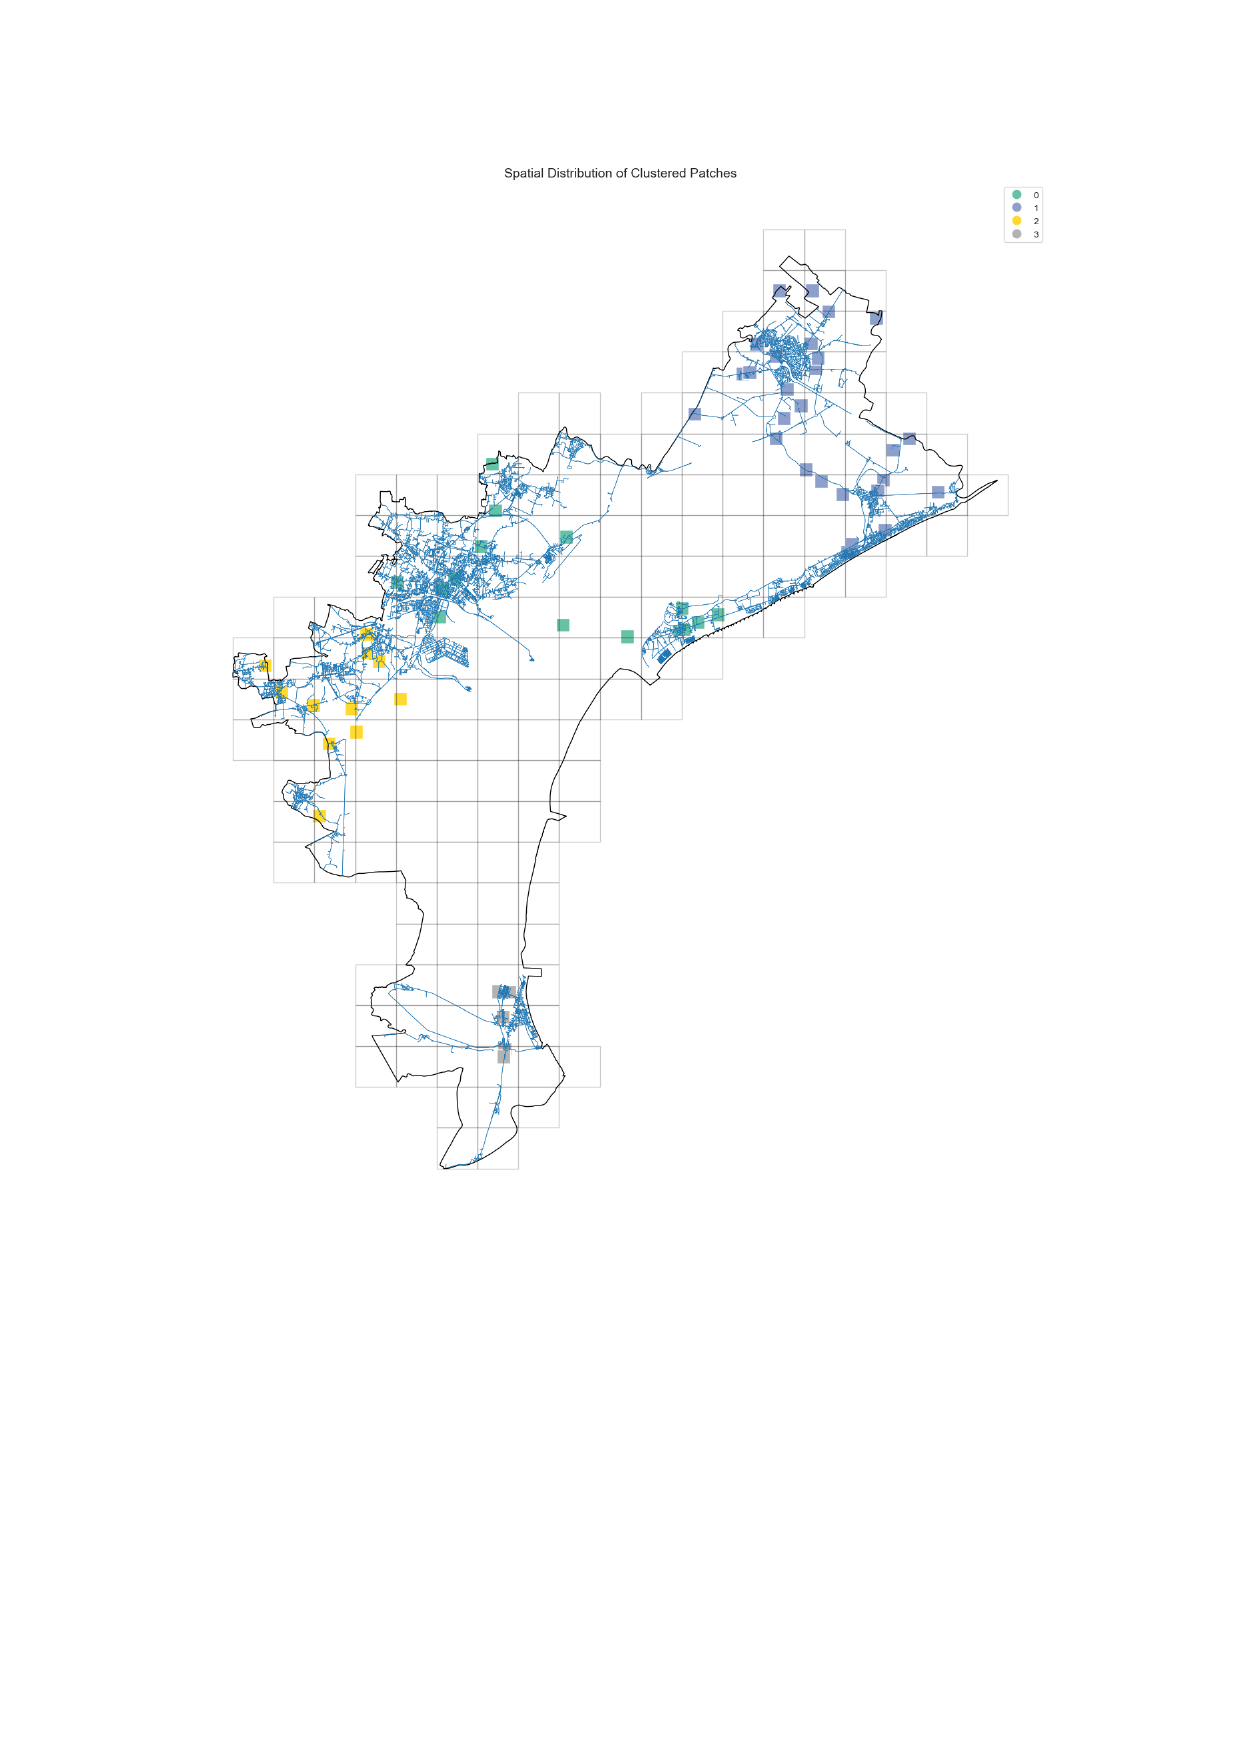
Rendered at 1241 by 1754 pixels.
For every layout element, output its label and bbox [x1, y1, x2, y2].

picture [187, 162, 1053, 1222]
